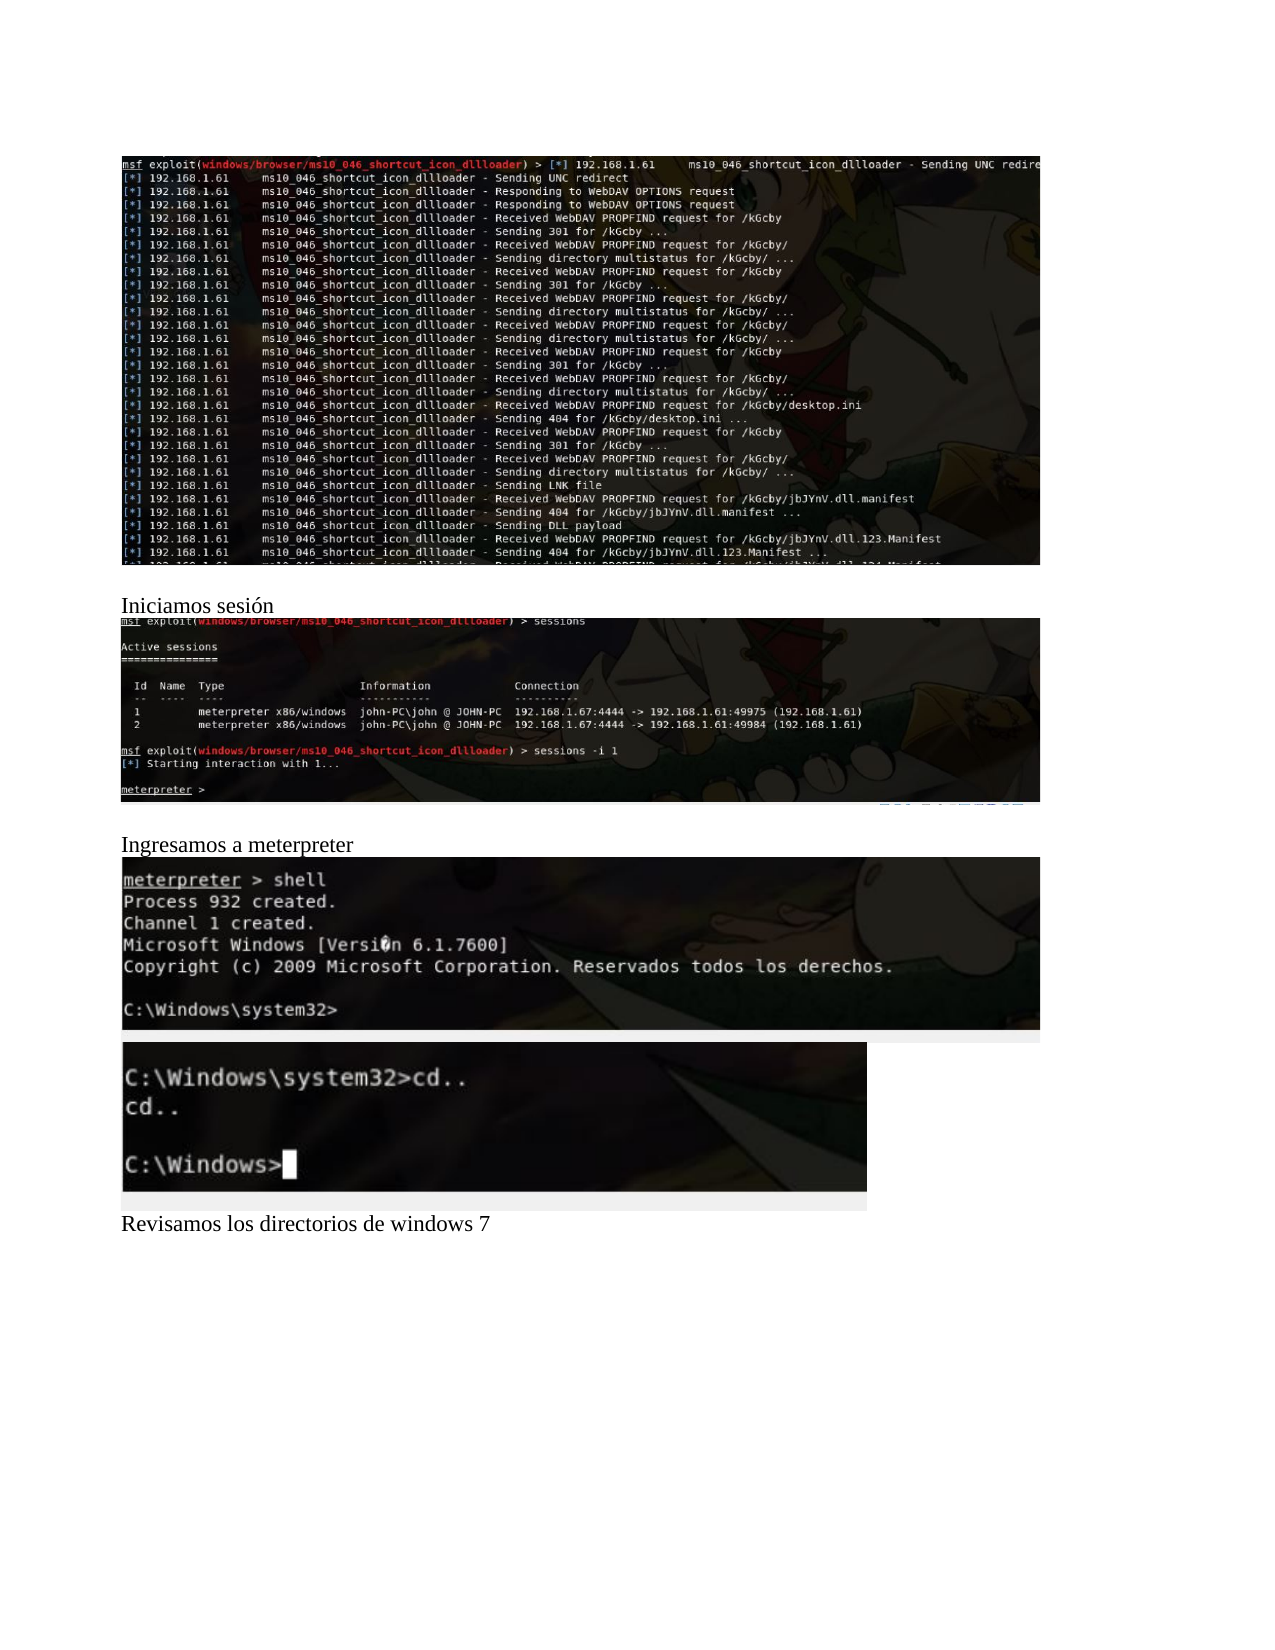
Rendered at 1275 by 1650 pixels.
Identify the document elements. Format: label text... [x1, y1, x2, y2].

text Revisamos los directorios de windows 7 [121, 1210, 1231, 1237]
picture [120, 156, 1041, 566]
picture [120, 857, 1041, 1211]
text Ingresamos a meterpreter [121, 831, 1231, 858]
text Iniciamos sesión [121, 592, 1231, 618]
picture [120, 618, 1041, 805]
